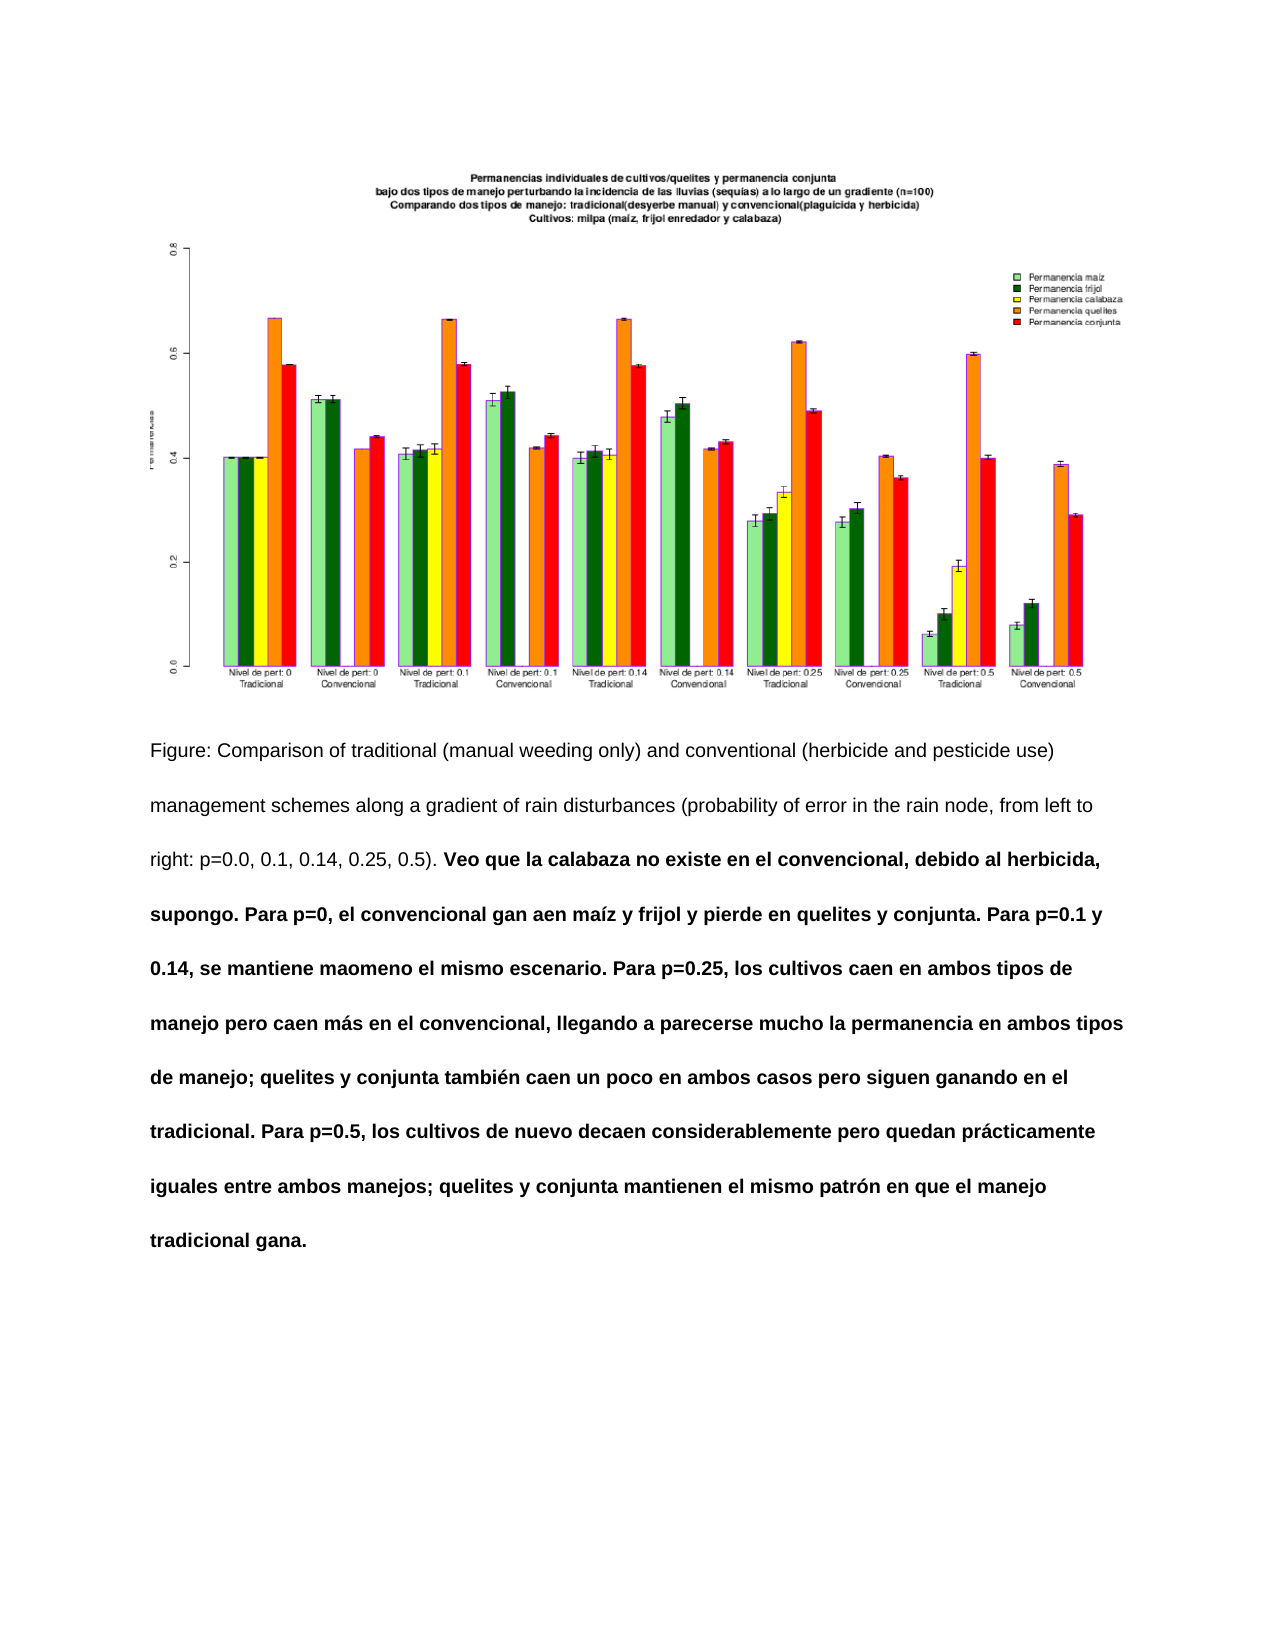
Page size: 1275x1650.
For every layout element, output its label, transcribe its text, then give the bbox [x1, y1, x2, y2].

picture [150, 150, 1125, 702]
text Figure: Comparison of traditional (manual weeding only) and conventional (herbicide and pesticide use) management schemes along a gradient of rain disturbances (probability of error in the rain node, from left to right: p=0.0, 0.1, 0.14, 0.25, 0.5). Veo que la calabaza no existe en el convencional, debido al herbicida, supongo. Para p=0, el convencional gan aen maíz y frijol y pierde en quelites y conjunta. Para p=0.1 y 0.14, se mantiene maomeno el mismo escenario. Para p=0.25, los cultivos caen en ambos tipos de manejo pero caen más en el convencional, llegando a parecerse mucho la permanencia en ambos tipos de manejo; quelites y conjunta también caen un poco en ambos casos pero siguen ganando en el tradicional. Para p=0.5, los cultivos de nuevo decaen considerablemente pero quedan prácticamente iguales entre ambos manejos; quelites y conjunta mantienen el mismo patrón en que el manejo tradicional gana. [150, 739, 1125, 1252]
